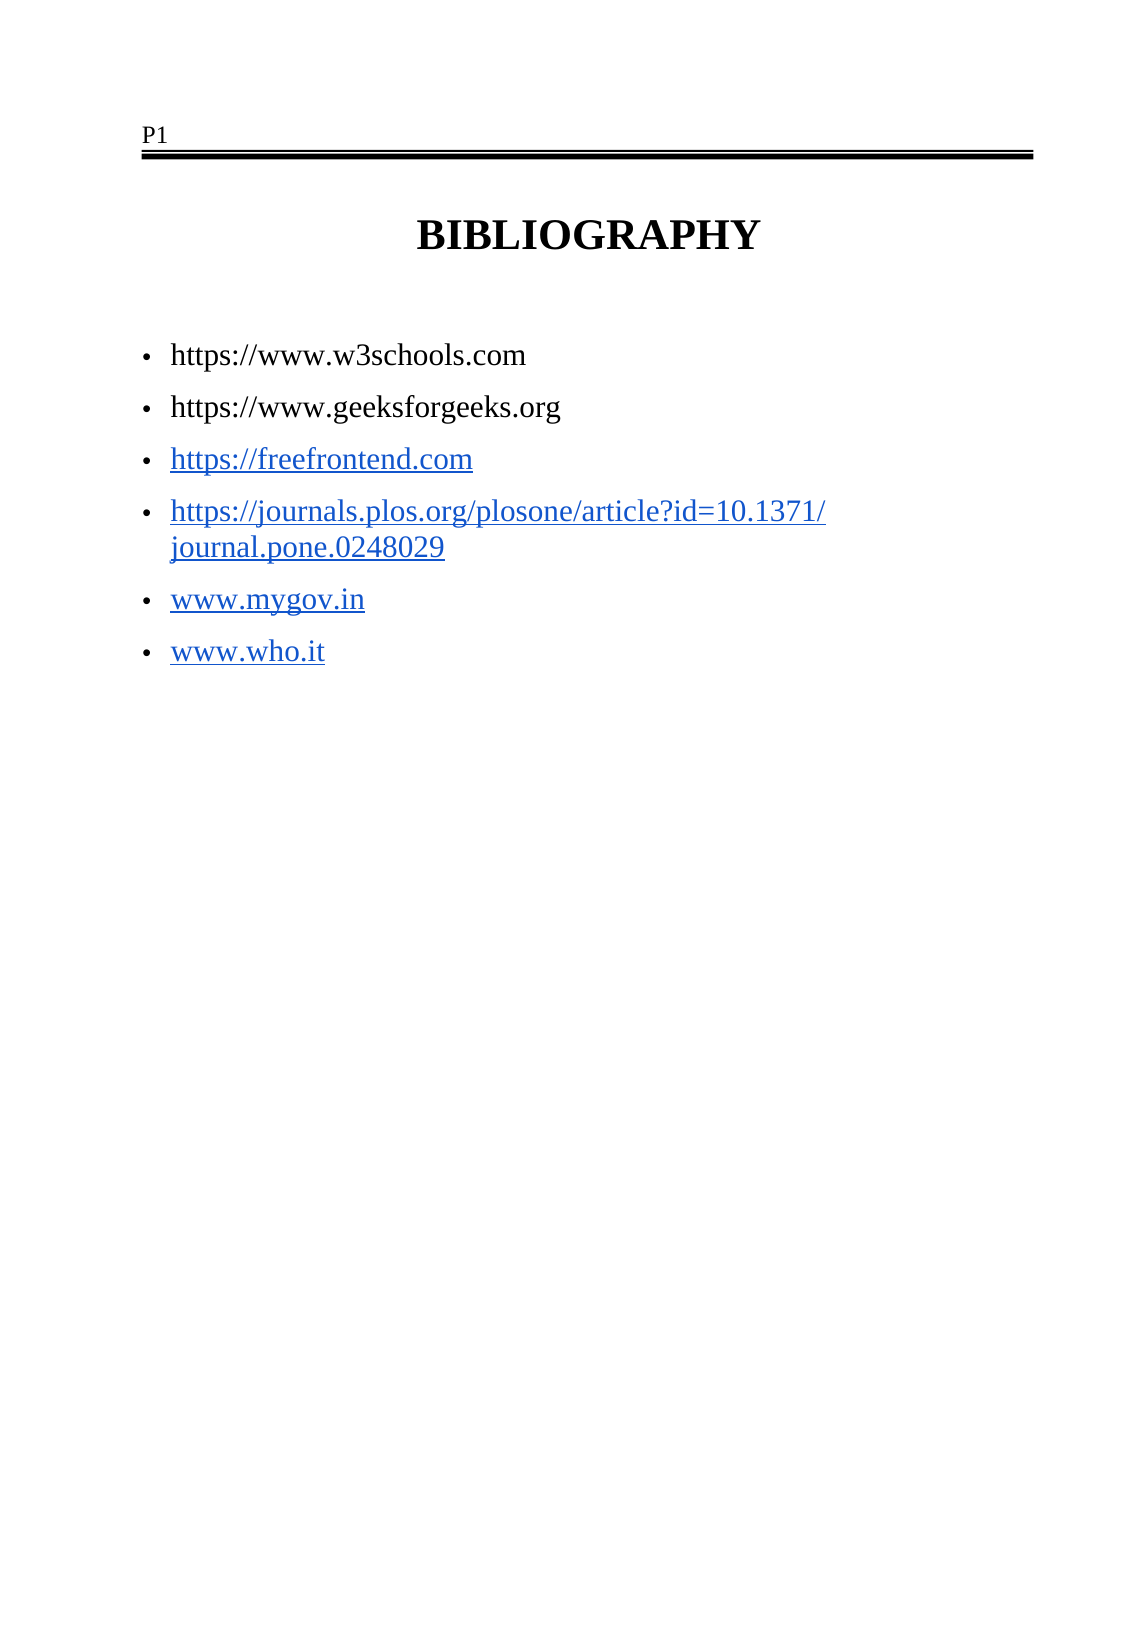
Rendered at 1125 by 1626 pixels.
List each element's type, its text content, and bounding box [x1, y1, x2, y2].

list https://freefrontend.com [142, 440, 1085, 476]
list https://www.geeksforgeeks.org [142, 388, 1085, 424]
list https://journals.plos.org/plosone/article?id=10.1371/journal.pone.0248029 [142, 492, 1085, 564]
text BIBLIOGRAPHY [159, 209, 1019, 259]
list www.mygov.in [142, 580, 1085, 616]
list www.who.it [142, 632, 1085, 668]
list https://www.w3schools.com [142, 336, 1085, 372]
